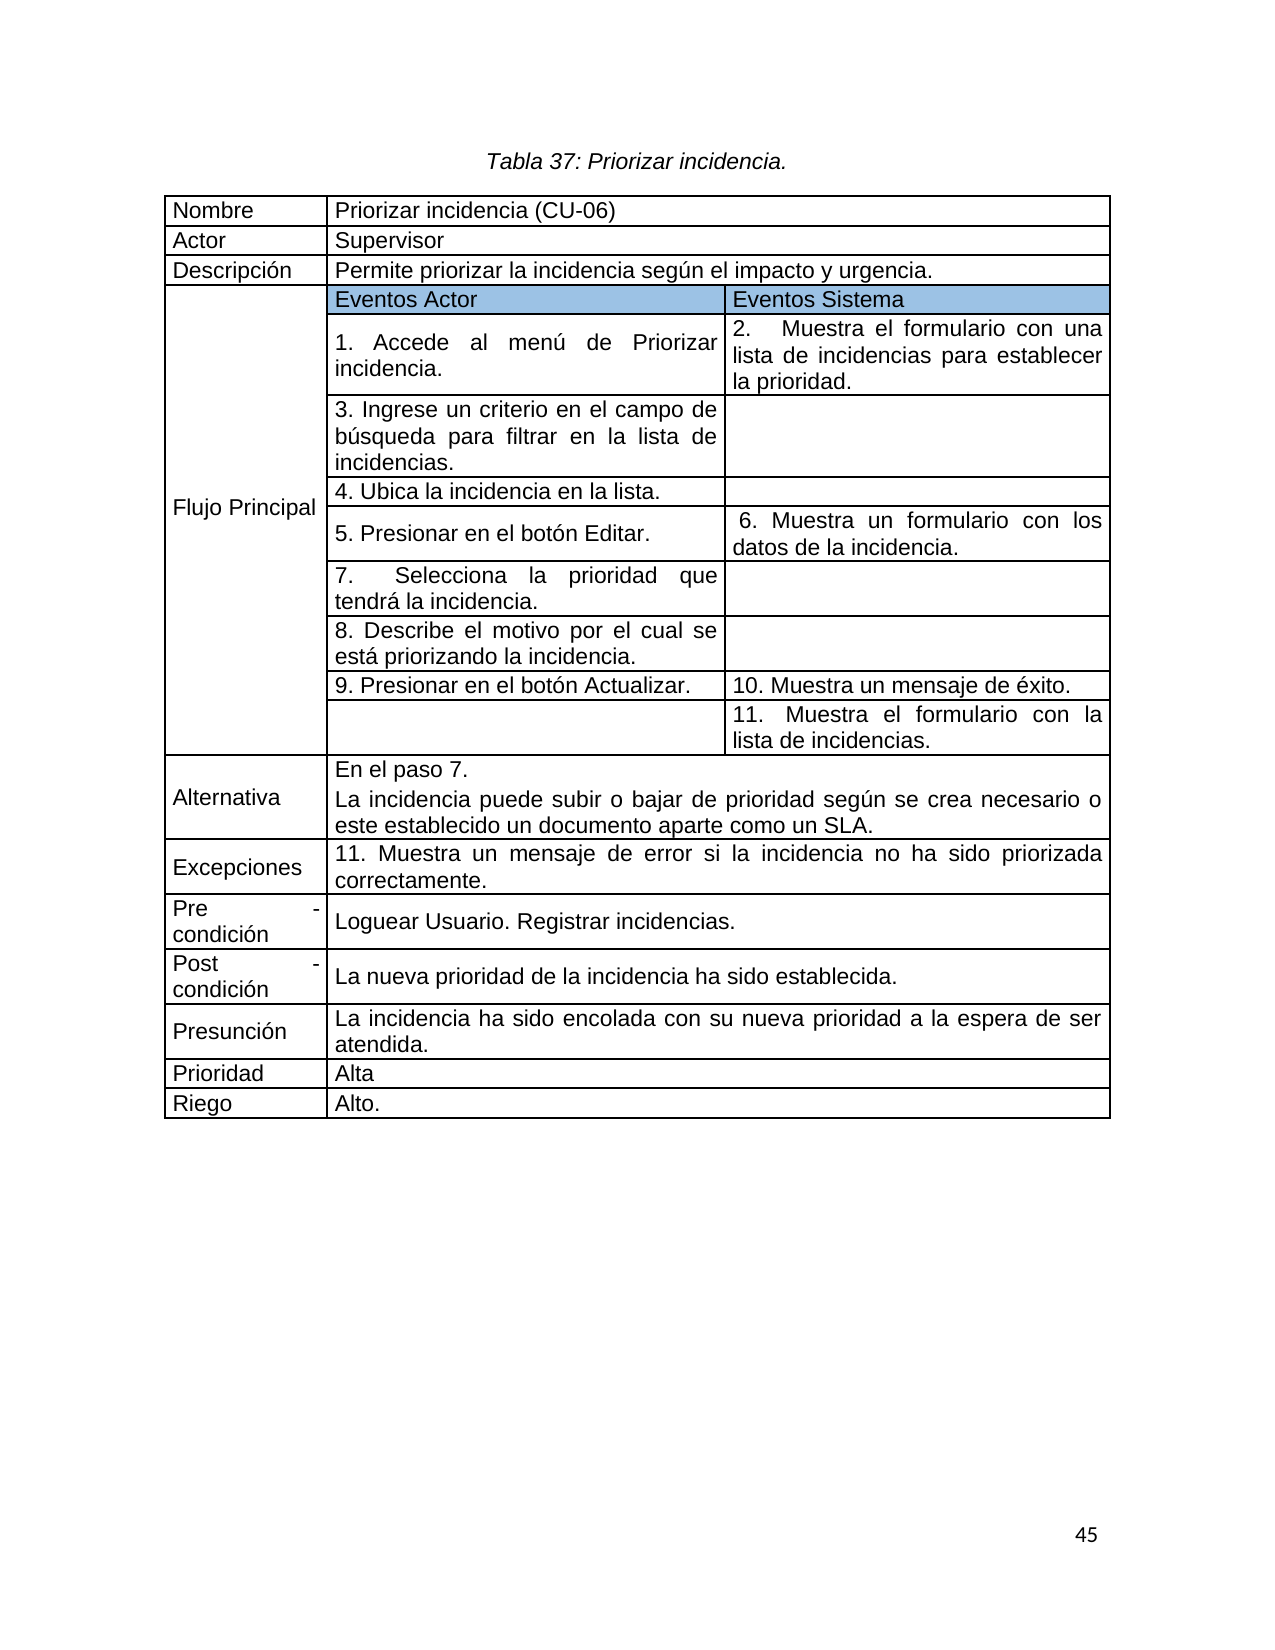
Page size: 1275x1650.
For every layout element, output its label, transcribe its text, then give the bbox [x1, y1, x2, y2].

table_cell La nueva prioridad de la incidencia ha sido establecida. [328, 950, 1109, 1003]
table_cell La incidencia puede subir o bajar de prioridad según se crea necesario o este establecido un documento aparte como un SLA. [328, 784, 1109, 838]
table_cell 9. Presionar en el botón Actualizar. [328, 672, 724, 699]
table_cell Prioridad [166, 1060, 326, 1087]
table_cell 8. Describe el motivo por el cual se está priorizando la incidencia. [328, 617, 724, 669]
table_cell 1. Accede al menú de Priorizar incidencia. [328, 315, 724, 394]
table_cell En el paso 7. [328, 756, 1109, 783]
table_cell 4. Ubica la incidencia en la lista. [328, 478, 724, 505]
table_cell Excepciones [166, 840, 326, 893]
table_cell 11. Muestra el formulario con la lista de incidencias. [726, 701, 1109, 754]
table_cell Alternativa [166, 756, 326, 838]
table_cell 6. Muestra un formulario con los datos de la incidencia. [726, 507, 1109, 560]
table_cell Permite priorizar la incidencia según el impacto y urgencia. [328, 256, 1109, 284]
table_cell Eventos Actor [328, 286, 724, 313]
table_cell [726, 562, 1109, 615]
table_cell Eventos Sistema [726, 286, 1109, 313]
table_cell [726, 396, 1109, 476]
table_cell Alta [328, 1060, 1109, 1087]
table_cell Pre - condición [166, 895, 326, 948]
table_cell Alto. [328, 1089, 1109, 1117]
table_header Nombre [166, 197, 326, 224]
table_cell 10. Muestra un mensaje de éxito. [726, 672, 1109, 699]
table_cell Actor [166, 227, 326, 254]
table_cell Post - condición [166, 950, 326, 1003]
table_cell [726, 478, 1109, 505]
table_cell 11. Muestra un mensaje de error si la incidencia no ha sido priorizada correctamente. [328, 840, 1109, 893]
table_cell Flujo Principal [166, 286, 326, 754]
table_cell La incidencia ha sido encolada con su nueva prioridad a la espera de ser atendida. [328, 1005, 1109, 1057]
text Tabla 37: Priorizar incidencia. [177, 148, 1098, 174]
table_cell Loguear Usuario. Registrar incidencias. [328, 895, 1109, 948]
table_header Priorizar incidencia (CU-06) [328, 197, 1109, 224]
table_cell Supervisor [328, 227, 1109, 254]
table_cell 2. Muestra el formulario con una lista de incidencias para establecer la prioridad. [726, 315, 1109, 394]
table_cell 7. Selecciona la prioridad que tendrá la incidencia. [328, 562, 724, 615]
table_cell [328, 701, 724, 754]
table_cell 5. Presionar en el botón Editar. [328, 507, 724, 560]
table_cell [726, 617, 1109, 669]
table_cell 3. Ingrese un criterio en el campo de búsqueda para filtrar en la lista de incidencias. [328, 396, 724, 476]
table_cell Descripción [166, 256, 326, 284]
table_cell Riego [166, 1089, 326, 1117]
table_cell Presunción [166, 1005, 326, 1057]
